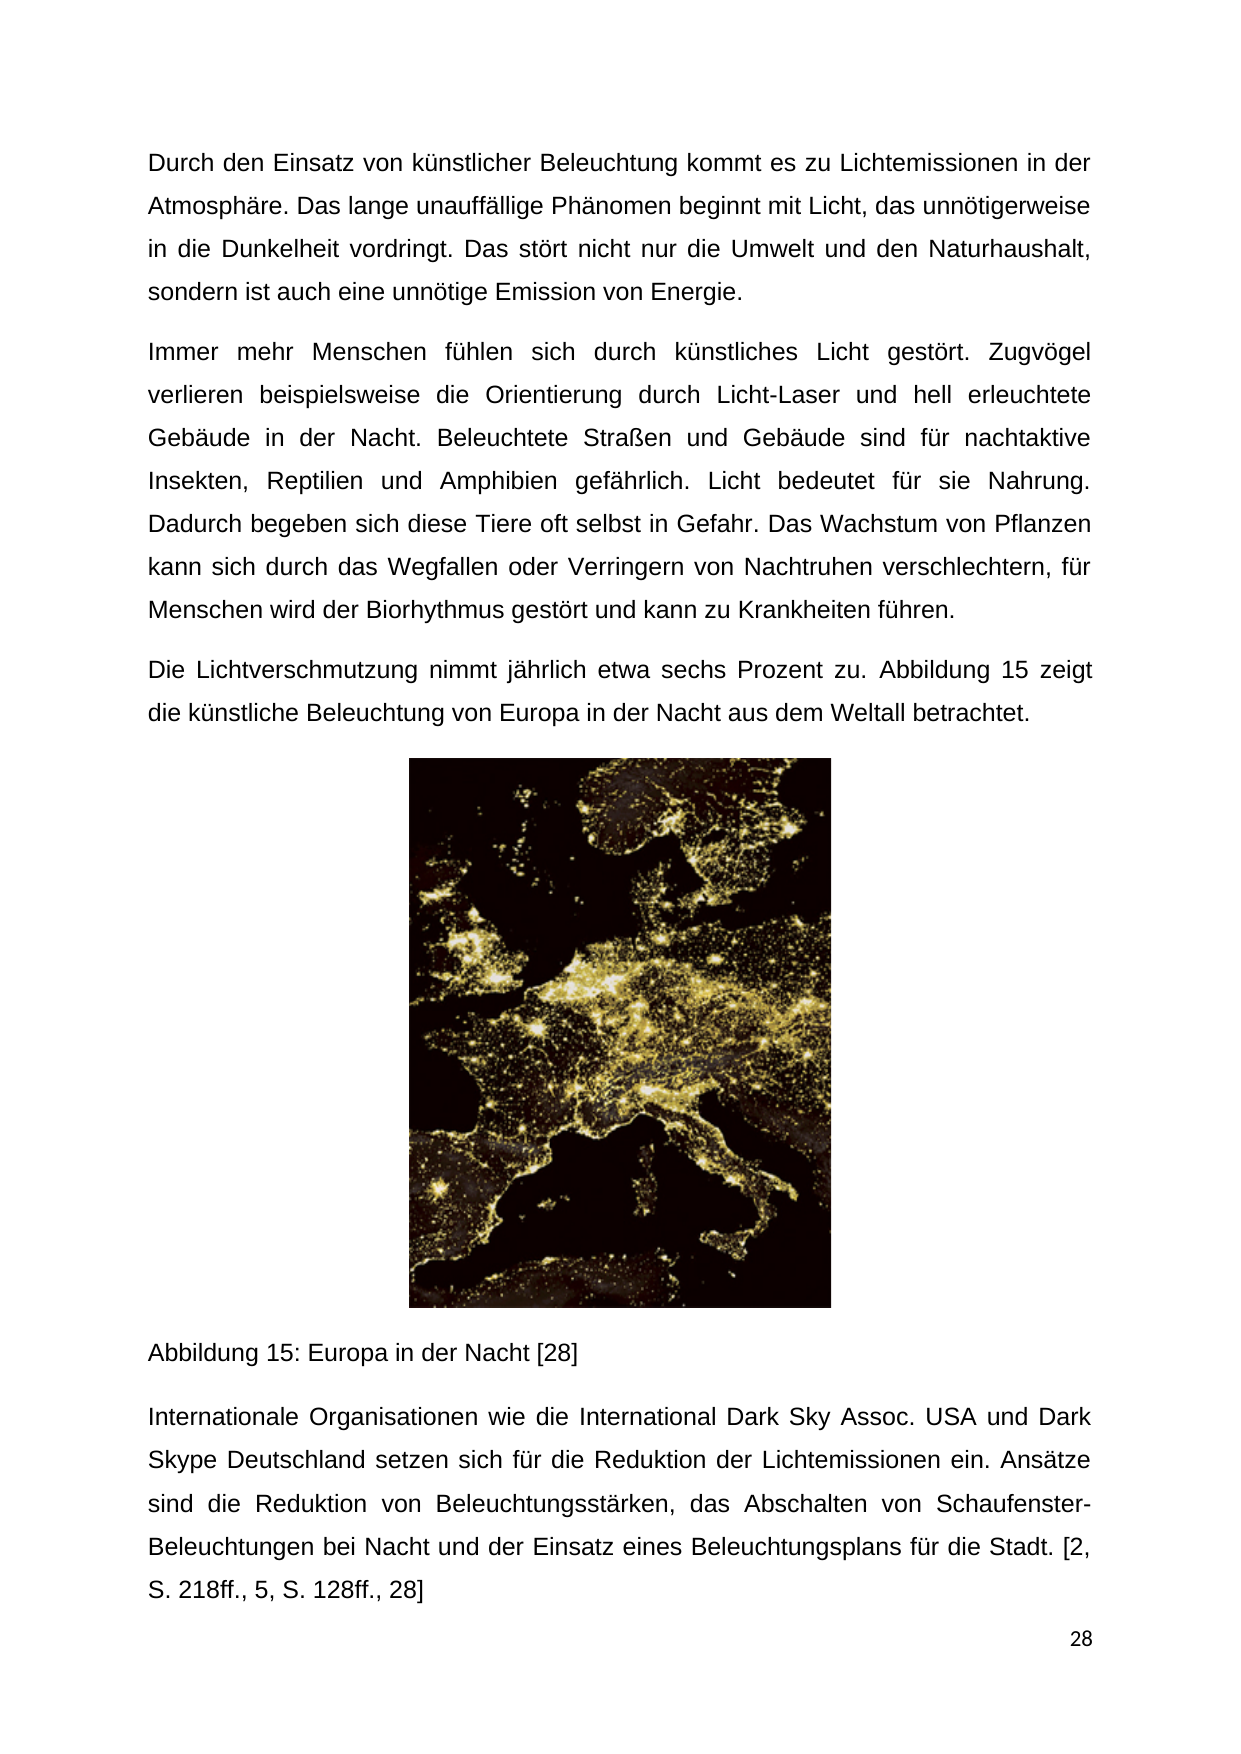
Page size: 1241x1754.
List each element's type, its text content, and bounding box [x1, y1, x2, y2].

text Die Lichtverschmutzung nimmt jährlich etwa sechs Prozent zu. Abbildung 15 zeigt die künstliche Beleuchtung von Europa in der Nacht aus dem Weltall betrachtet. [148, 655, 1093, 727]
picture [409, 758, 832, 1308]
text Internationale Organisationen wie die International Dark Sky Assoc. USA und Dark Skype Deutschland setzen sich für die Reduktion der Lichtemissionen ein. Ansätze sind die Reduktion von Beleuchtungsstärken, das Abschalten von Schaufenster-Beleuchtungen bei Nacht und der Einsatz eines Beleuchtungsplans für die Stadt. [2, S. 218ff., 5, S. 128ff., 28] [148, 1402, 1093, 1604]
text Abbildung 15: Europa in der Nacht [28] [148, 1338, 1093, 1367]
text Durch den Einsatz von künstlicher Beleuchtung kommt es zu Lichtemissionen in der Atmosphäre. Das lange unauffällige Phänomen beginnt mit Licht, das unnötigerweise in die Dunkelheit vordringt. Das stört nicht nur die Umwelt und den Naturhaushalt, sondern ist auch eine unnötige Emission von Energie. [148, 148, 1093, 306]
text Immer mehr Menschen fühlen sich durch künstliches Licht gestört. Zugvögel verlieren beispielsweise die Orientierung durch Licht-Laser und hell erleuchtete Gebäude in der Nacht. Beleuchtete Straßen und Gebäude sind für nachtaktive Insekten, Reptilien und Amphibien gefährlich. Licht bedeutet für sie Nahrung. Dadurch begeben sich diese Tiere oft selbst in Gefahr. Das Wachstum von Pflanzen kann sich durch das Wegfallen oder Verringern von Nachtruhen verschlechtern, für Menschen wird der Biorhythmus gestört und kann zu Krankheiten führen. [148, 337, 1093, 624]
